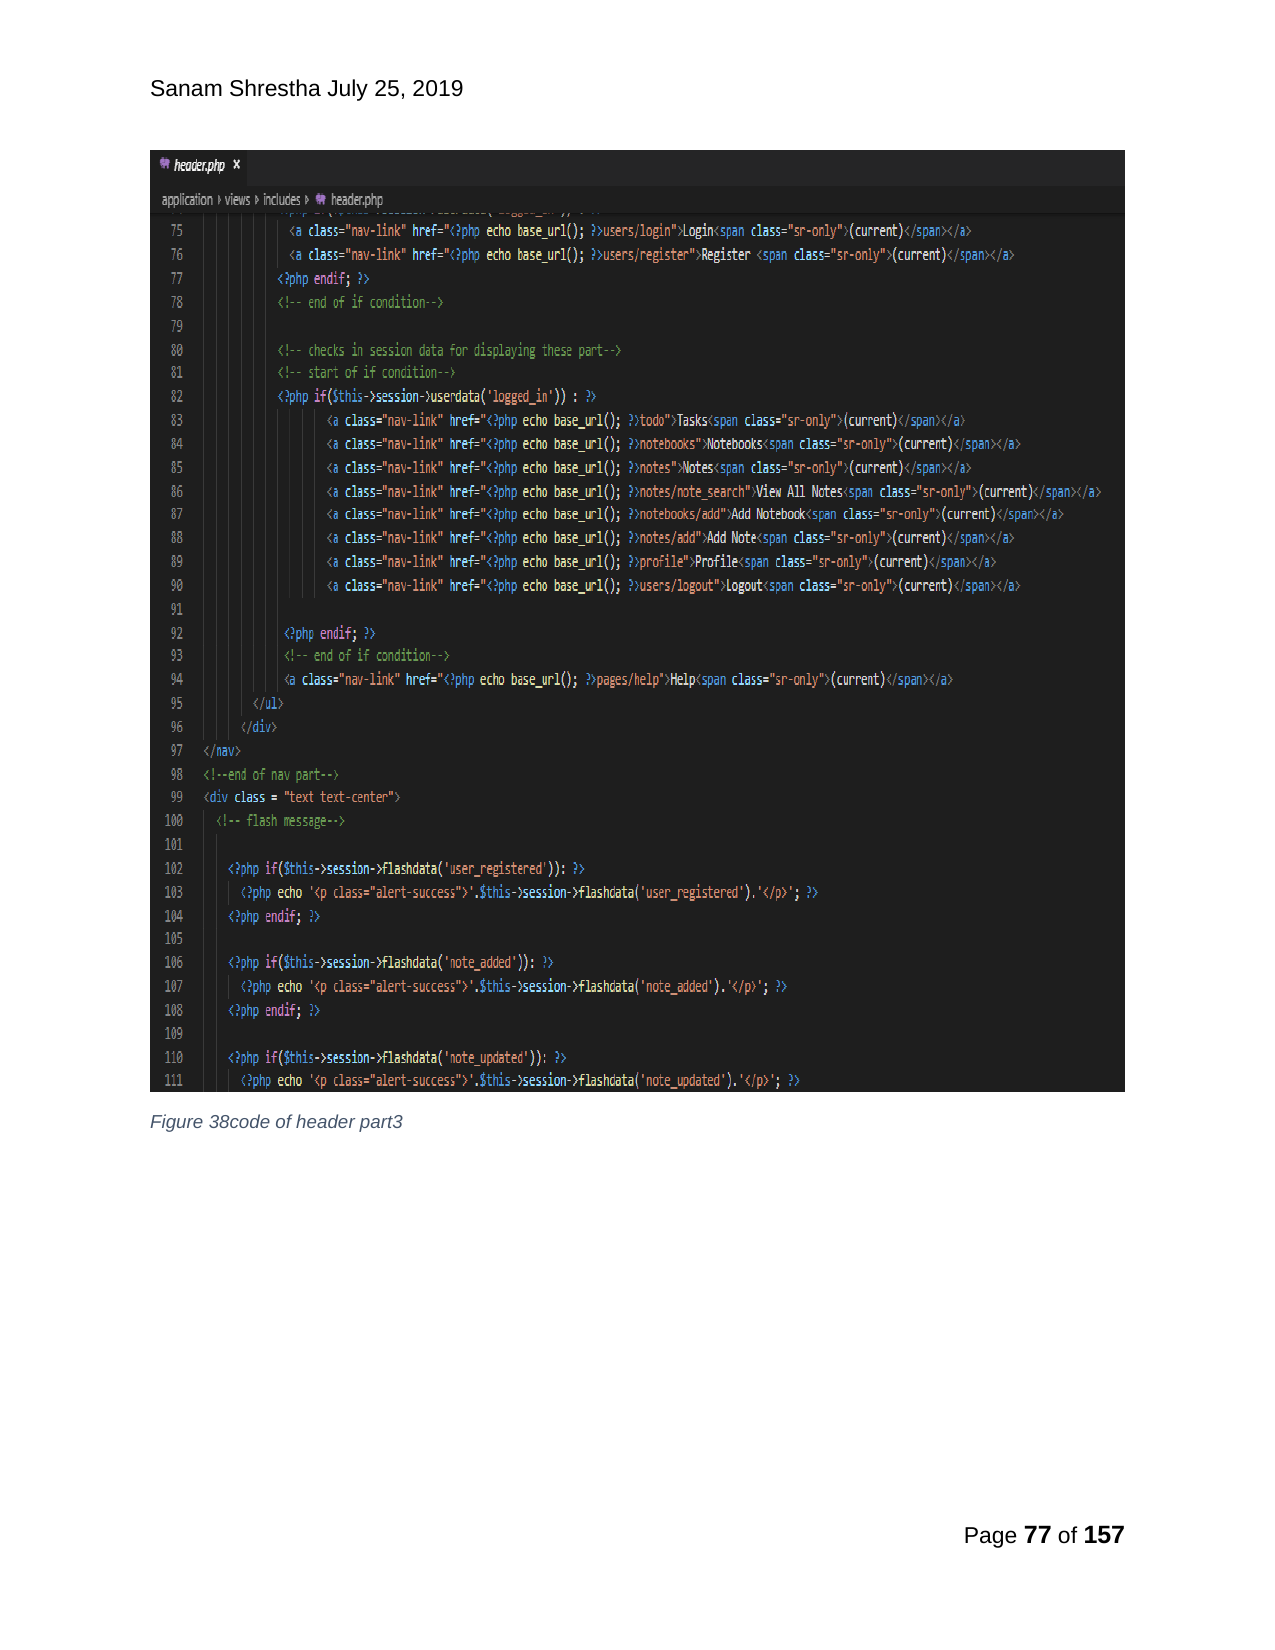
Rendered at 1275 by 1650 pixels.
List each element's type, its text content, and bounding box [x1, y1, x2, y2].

picture [150, 150, 1125, 1092]
